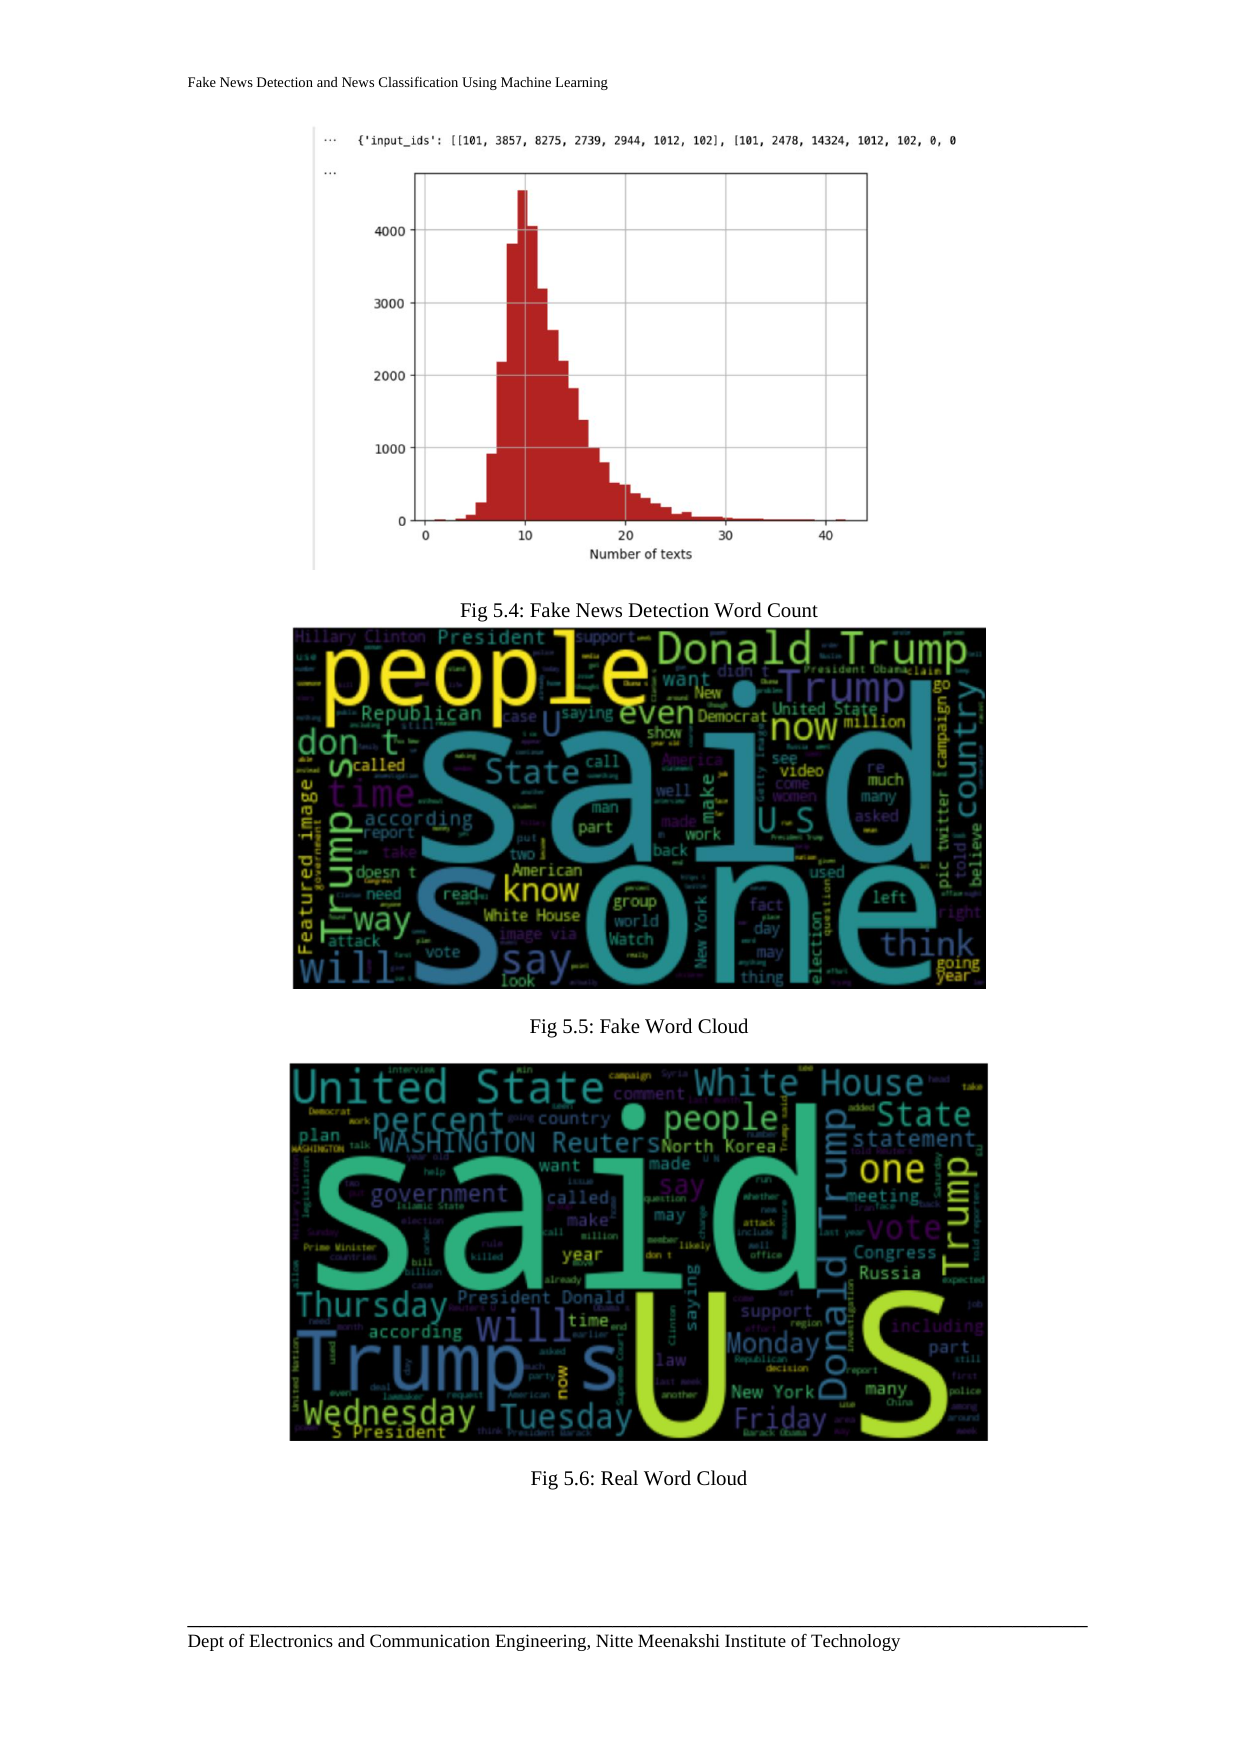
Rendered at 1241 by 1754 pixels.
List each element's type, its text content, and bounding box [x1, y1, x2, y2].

picture [289, 1062, 989, 1441]
picture [291, 626, 986, 989]
picture [305, 119, 973, 573]
text Fig 5.5: Fake Word Cloud [187, 1014, 1090, 1038]
text Fig 5.6: Real Word Cloud [187, 1466, 1090, 1489]
